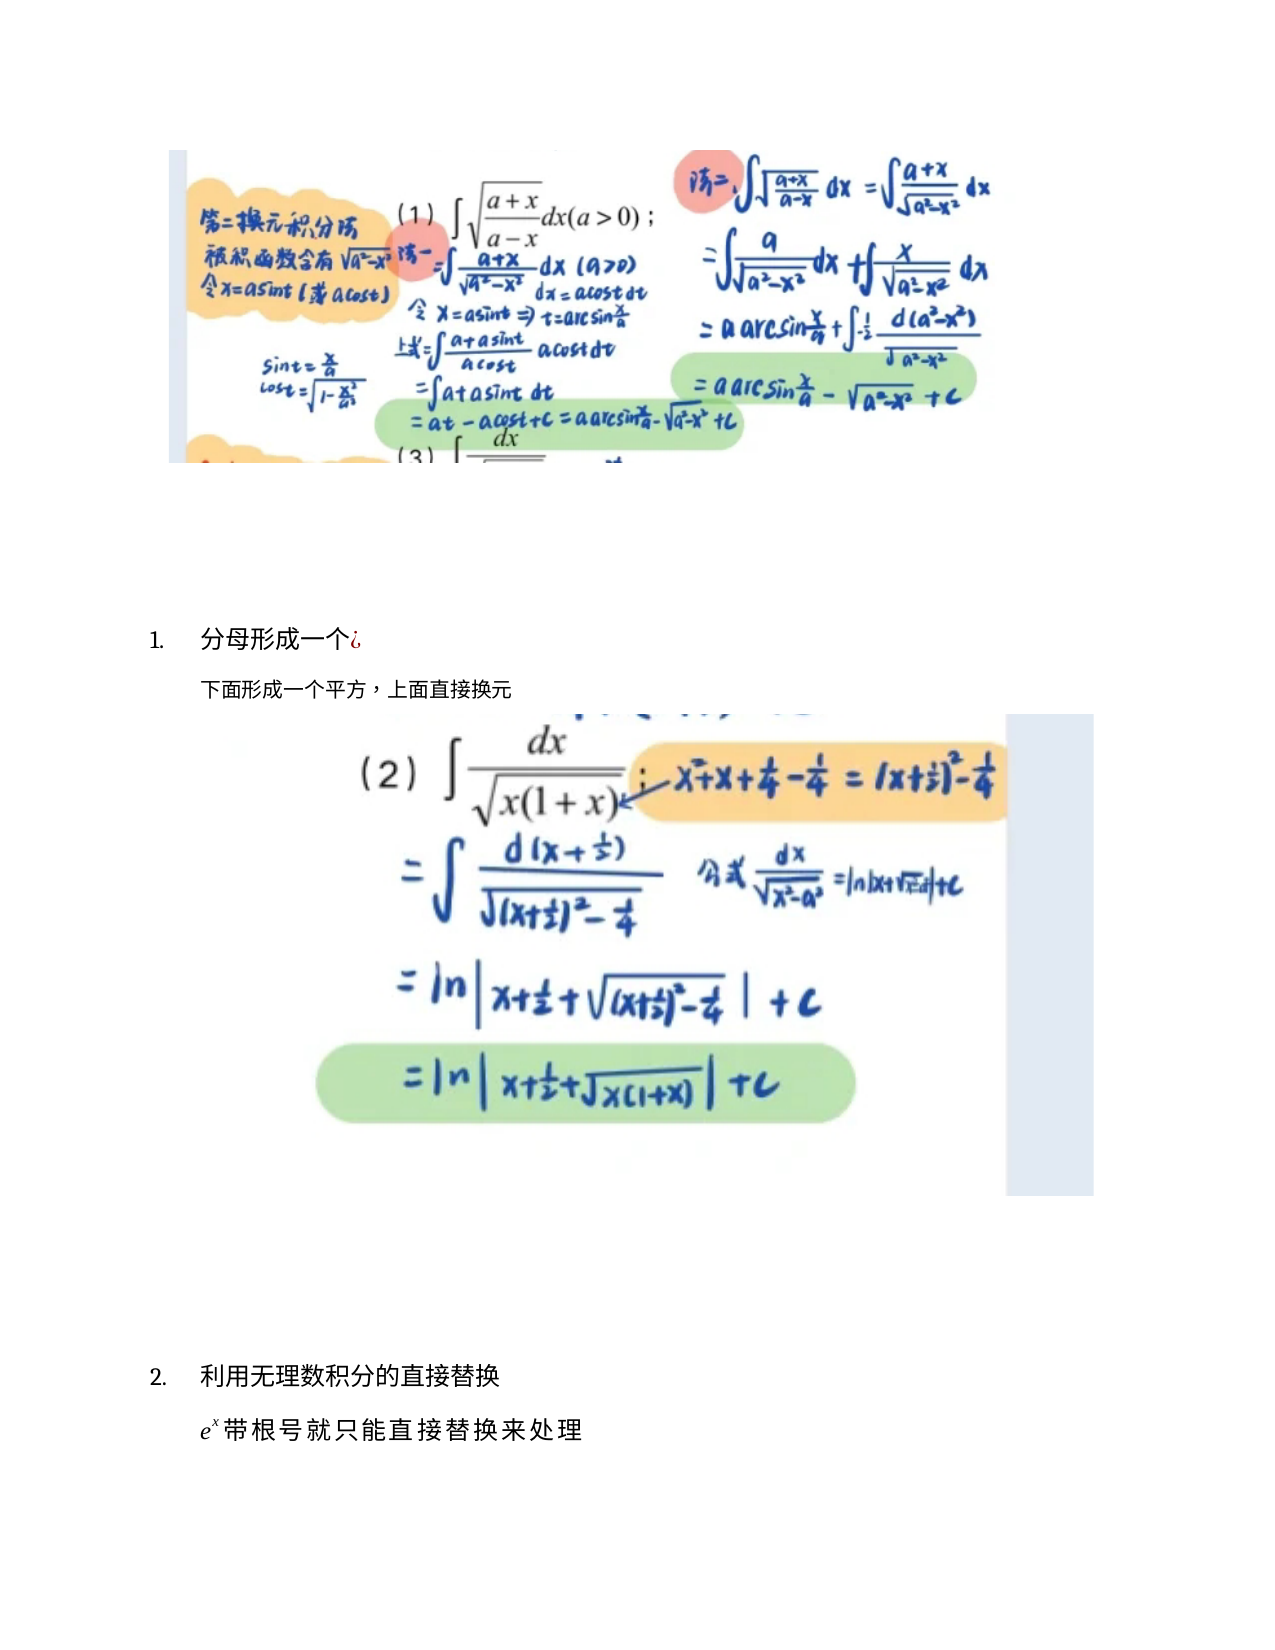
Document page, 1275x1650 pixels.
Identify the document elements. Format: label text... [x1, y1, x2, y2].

list 分母形成一个 [150, 626, 1125, 654]
picture [168, 150, 1044, 463]
list 下面形成一个平方，上面直接换元 [150, 675, 1125, 704]
picture [218, 714, 1094, 1196]
list 利用无理数积分的直接替换 [150, 1363, 1125, 1392]
